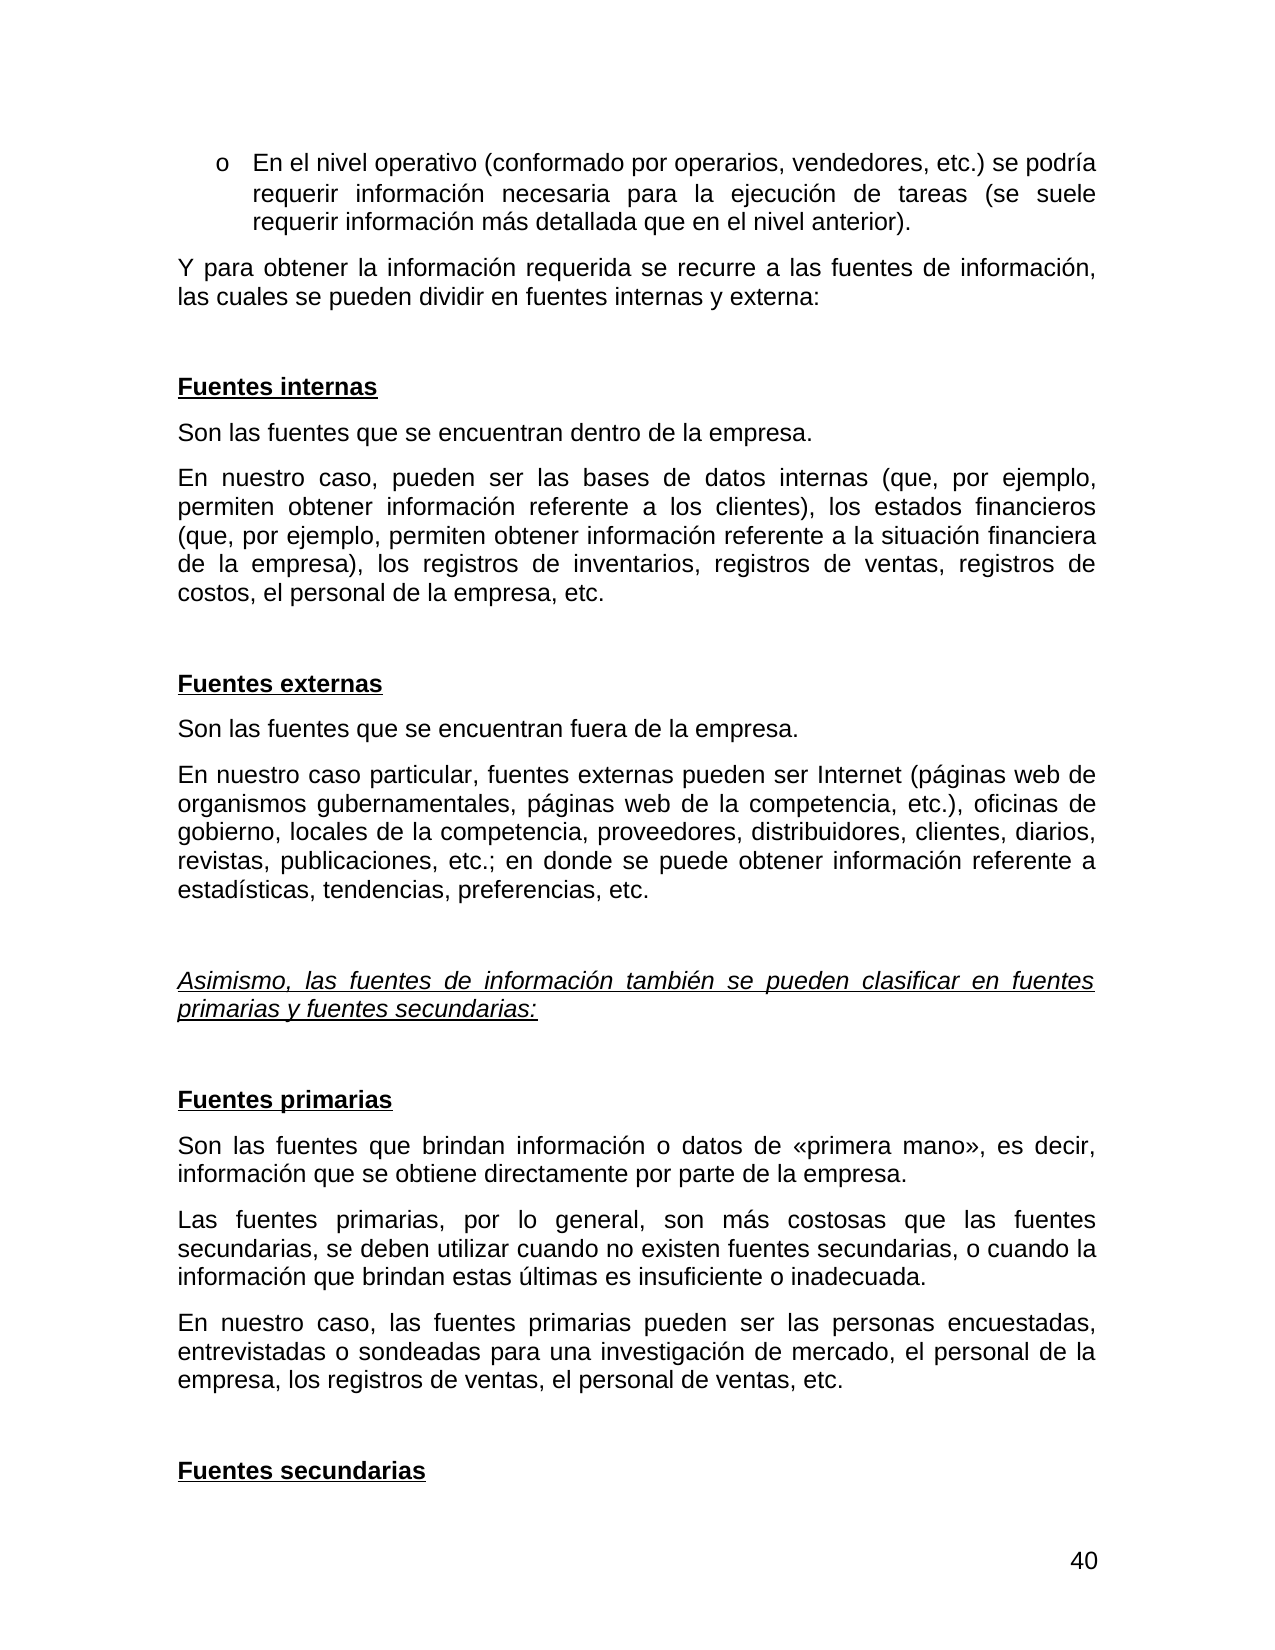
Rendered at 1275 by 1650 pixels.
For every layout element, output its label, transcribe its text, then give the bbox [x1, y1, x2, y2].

text Son las fuentes que se encuentran fuera de la empresa. [177, 714, 1098, 743]
text Fuentes primarias [177, 1085, 1098, 1114]
text Fuentes internas [177, 372, 1098, 401]
text Asimismo, las fuentes de información también se pueden clasificar en fuentes primarias y fuentes secundarias: [177, 966, 1098, 1023]
text En nuestro caso particular, fuentes externas pueden ser Internet (páginas web de organismos gubernamentales, páginas web de la competencia, etc.), oficinas de gobierno, locales de la competencia, proveedores, distribuidores, clientes, diarios, revistas, publicaciones, etc.; en donde se puede obtener información referente a estadísticas, tendencias, preferencias, etc. [177, 760, 1098, 903]
text Fuentes externas [177, 669, 1098, 698]
text Las fuentes primarias, por lo general, son más costosas que las fuentes secundarias, se deben utilizar cuando no existen fuentes secundarias, o cuando la información que brindan estas últimas es insuficiente o inadecuada. [177, 1205, 1098, 1291]
text Fuentes secundarias [177, 1456, 1098, 1485]
text Son las fuentes que brindan información o datos de «primera mano», es decir, información que se obtiene directamente por parte de la empresa. [177, 1131, 1098, 1188]
text Son las fuentes que se encuentran dentro de la empresa. [177, 418, 1098, 446]
text En nuestro caso, las fuentes primarias pueden ser las personas encuestadas, entrevistadas o sondeadas para una investigación de mercado, el personal de la empresa, los registros de ventas, el personal de ventas, etc. [177, 1308, 1098, 1394]
text Y para obtener la información requerida se recurre a las fuentes de información, las cuales se pueden dividir en fuentes internas y externa: [177, 253, 1098, 310]
list En el nivel operativo (conformado por operarios, vendedores, etc.) se podría requerir información necesaria para la ejecución de tareas (se suele requerir información más detallada que en el nivel anterior). [215, 148, 1098, 236]
text En nuestro caso, pueden ser las bases de datos internas (que, por ejemplo, permiten obtener información referente a los clientes), los estados financieros (que, por ejemplo, permiten obtener información referente a la situación financiera de la empresa), los registros de inventarios, registros de ventas, registros de costos, el personal de la empresa, etc. [177, 463, 1098, 607]
